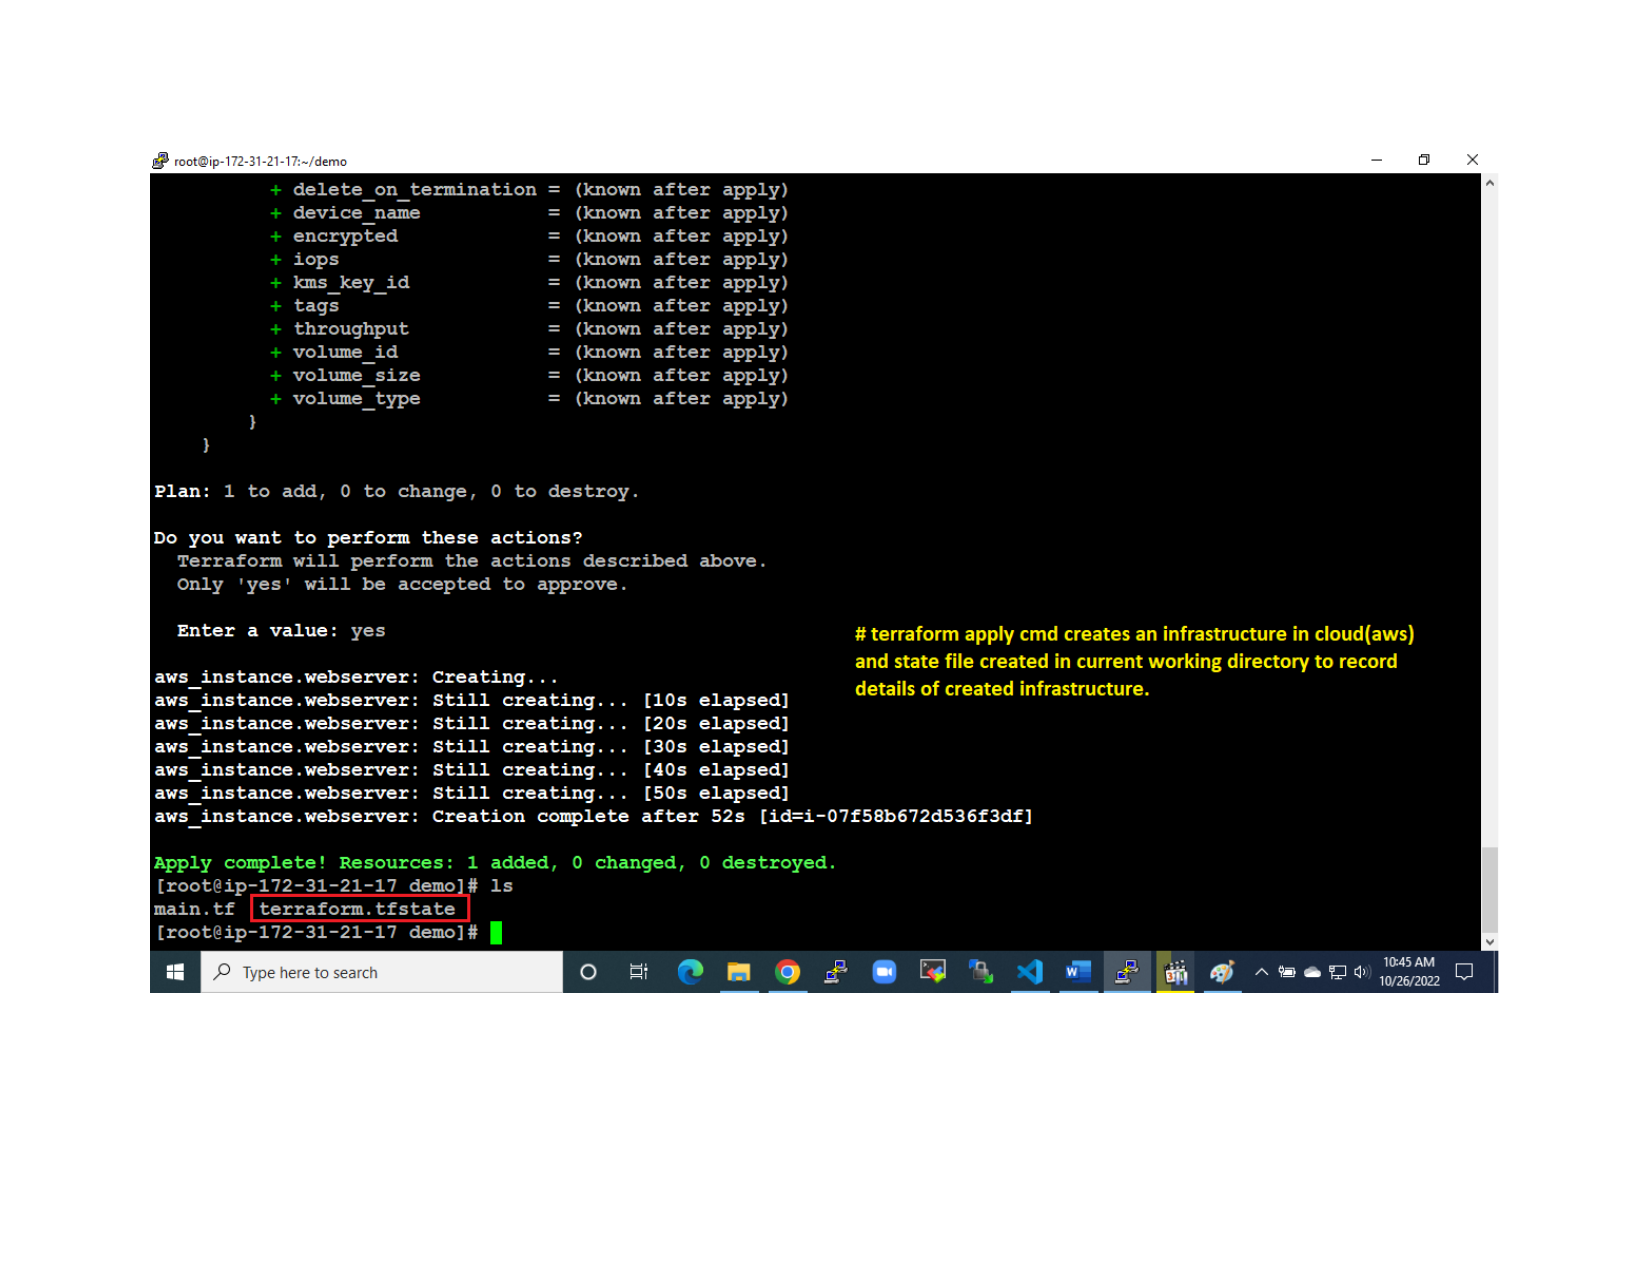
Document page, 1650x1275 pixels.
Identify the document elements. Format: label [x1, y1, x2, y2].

picture [150, 150, 1499, 993]
